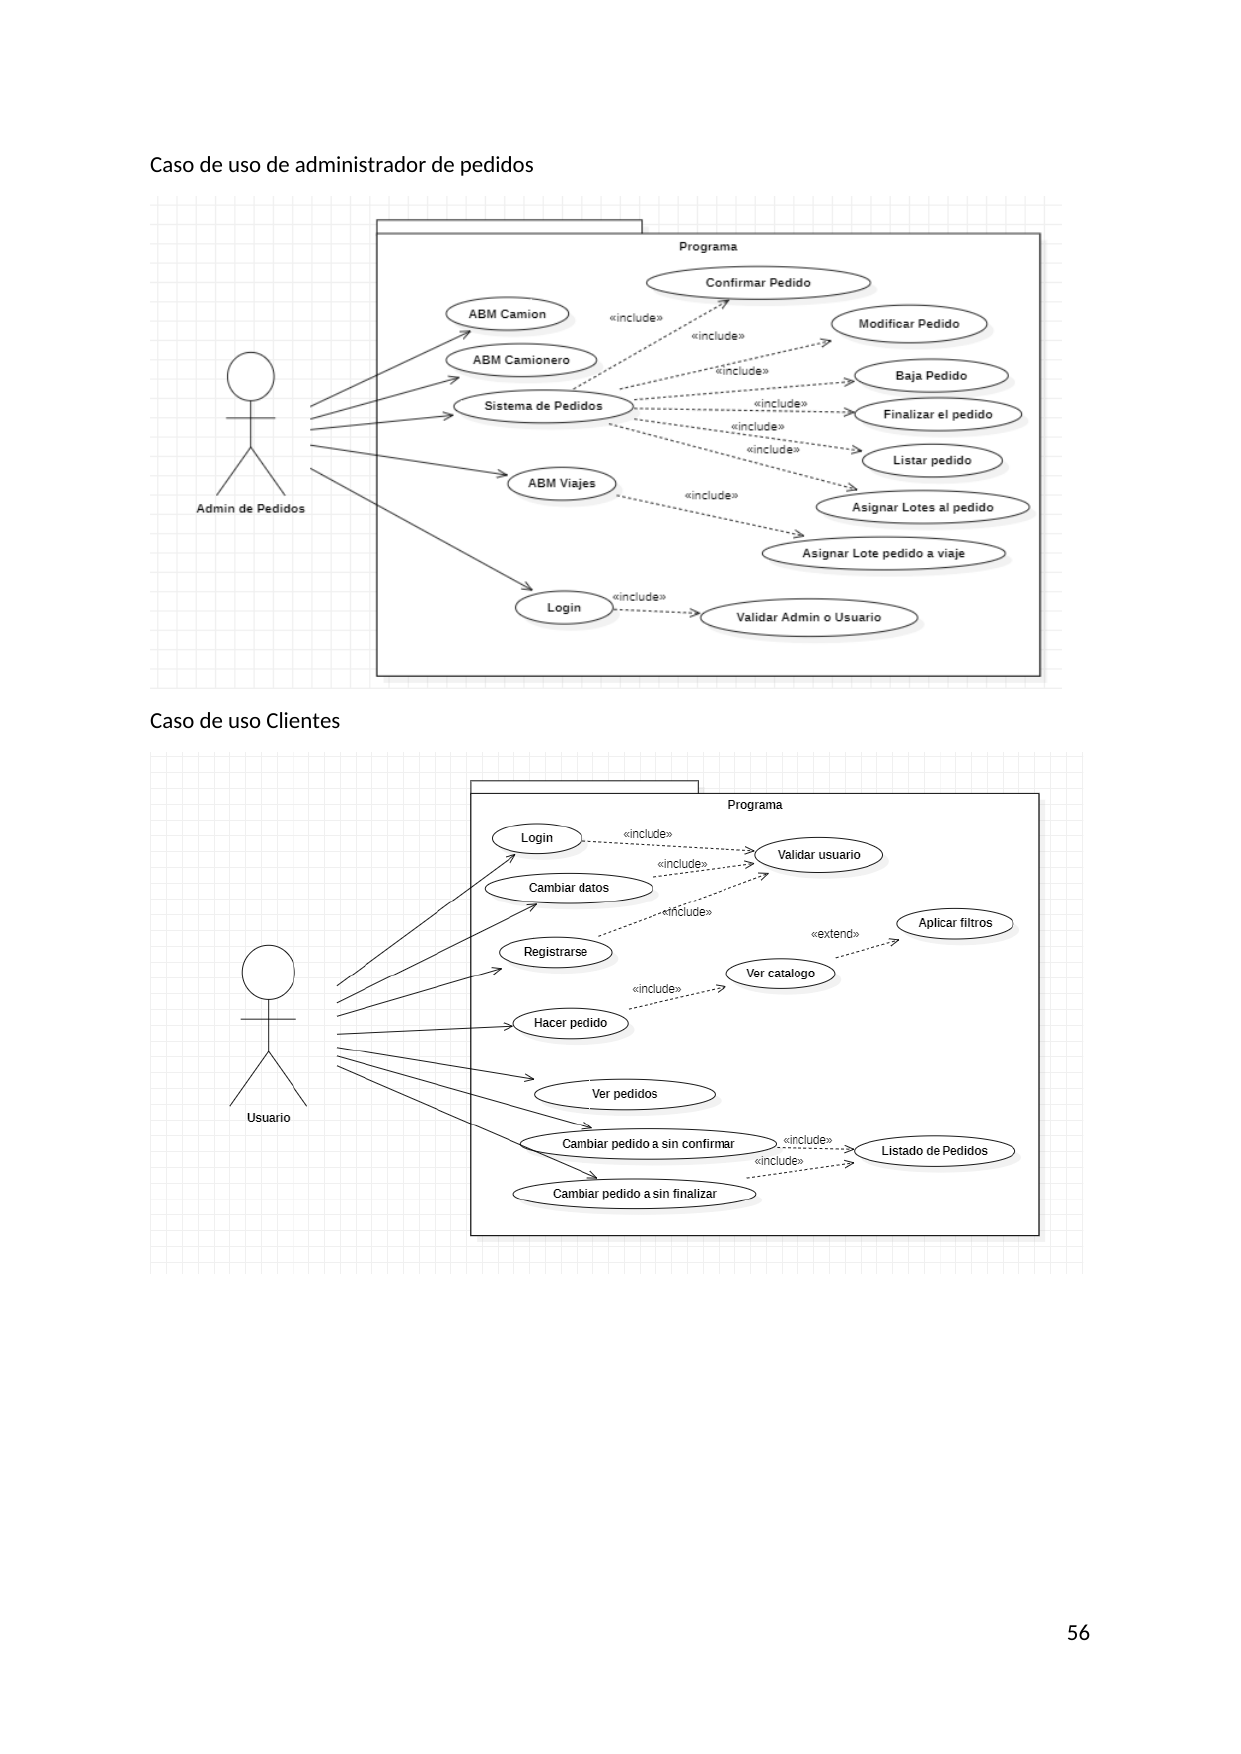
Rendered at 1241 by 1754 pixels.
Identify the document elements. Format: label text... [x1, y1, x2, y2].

picture [150, 752, 1084, 1274]
text Caso de uso Clientes [150, 706, 1090, 734]
text Caso de uso de administrador de pedidos [150, 150, 1090, 178]
picture [150, 196, 1062, 689]
